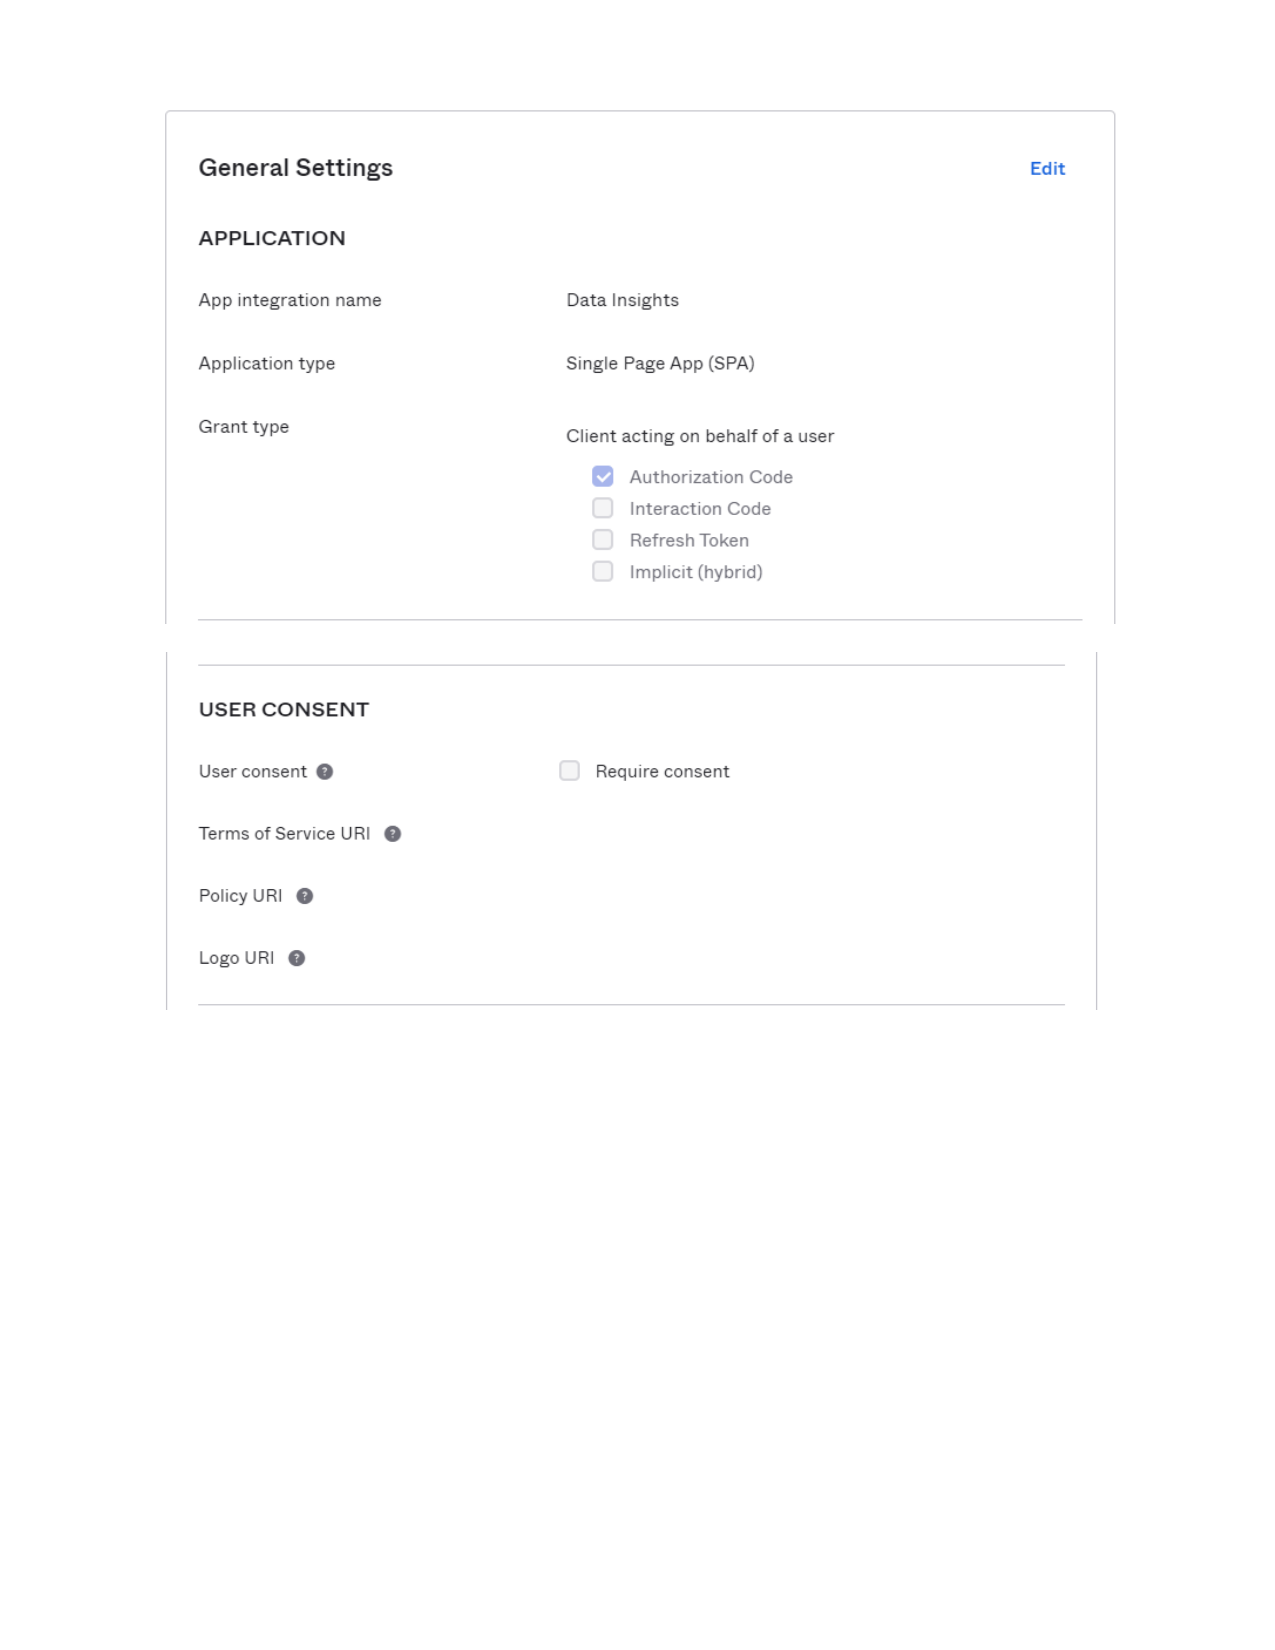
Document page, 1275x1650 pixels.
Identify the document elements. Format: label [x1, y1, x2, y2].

picture [150, 101, 1125, 624]
picture [150, 652, 1125, 1010]
